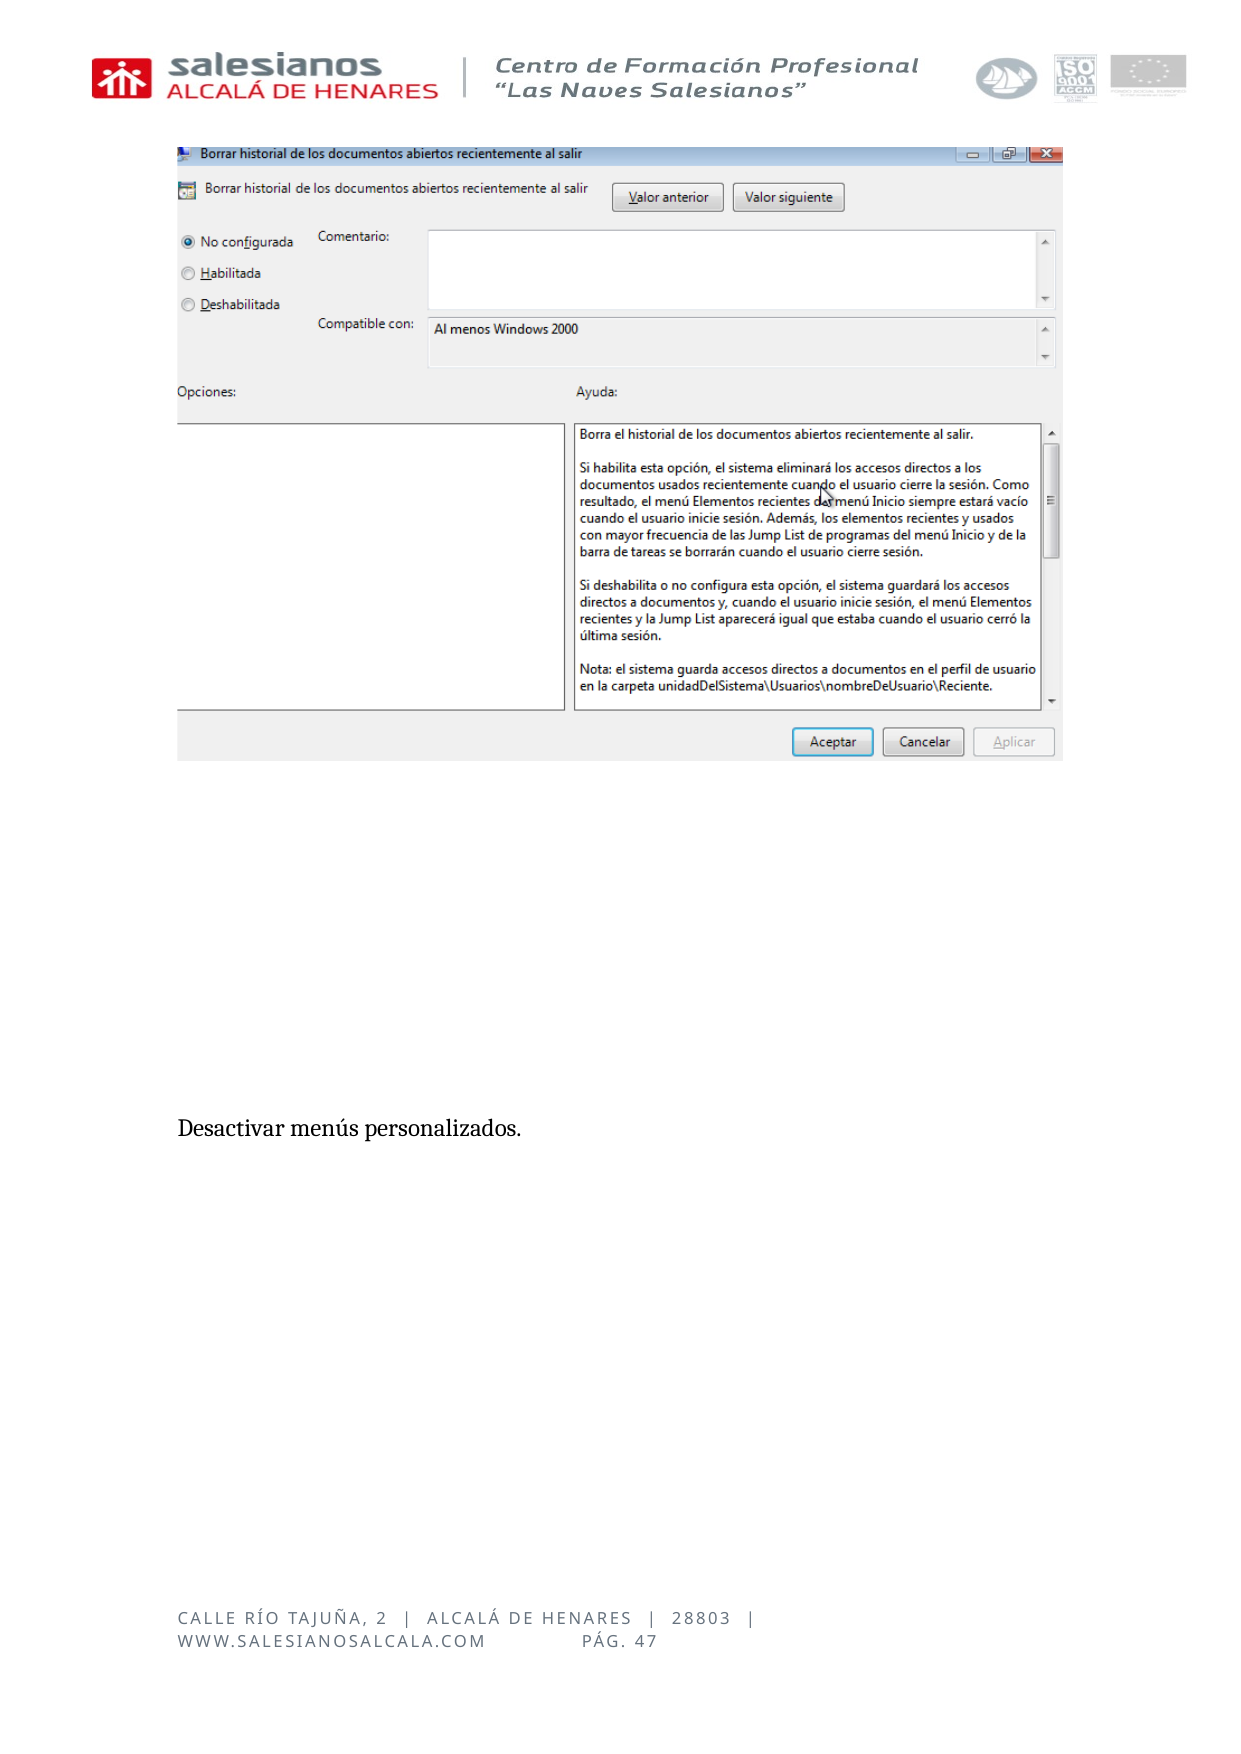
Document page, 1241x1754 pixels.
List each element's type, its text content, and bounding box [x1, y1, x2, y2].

text Desactivar menús personalizados. [177, 1114, 1063, 1142]
picture [177, 147, 1063, 761]
